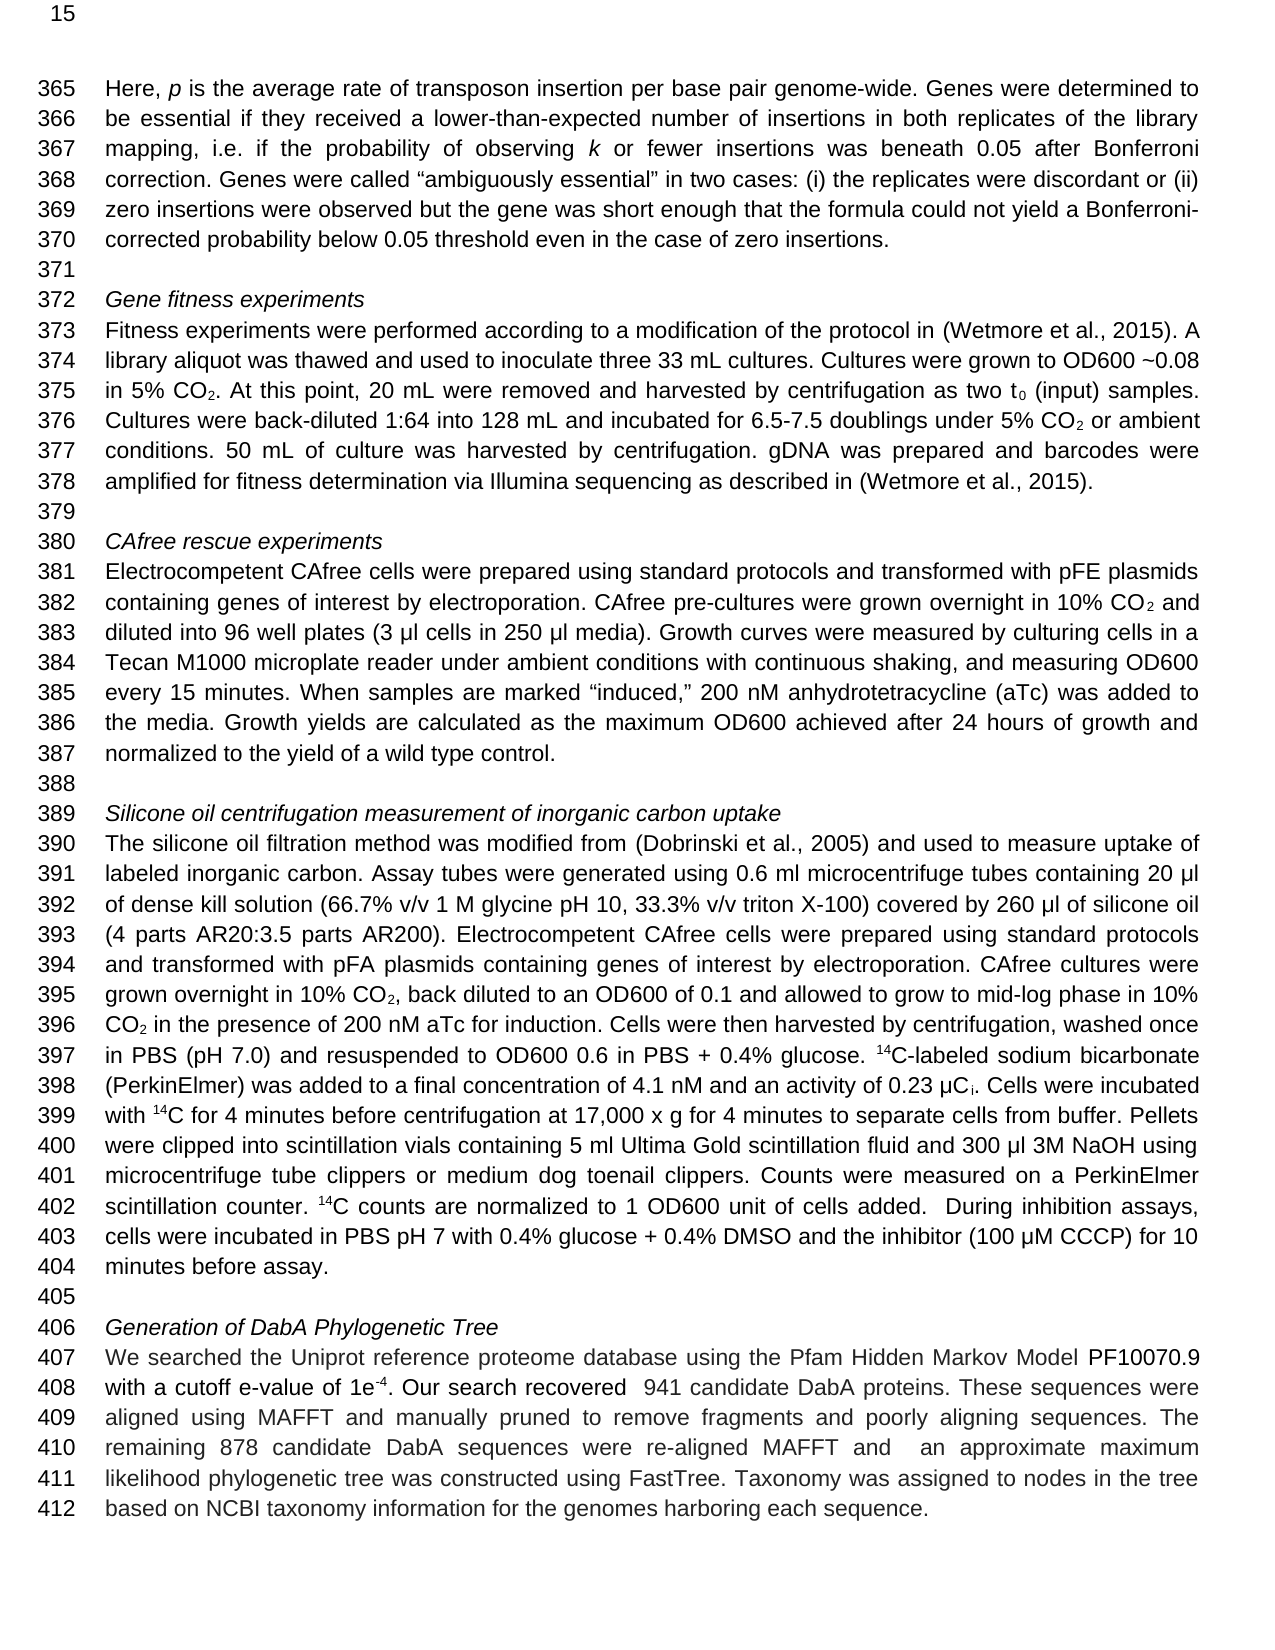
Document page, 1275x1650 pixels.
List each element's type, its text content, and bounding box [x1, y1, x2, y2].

text Fitness experiments were performed according to a modification of the protocol in (Wetmore et al., 2015). A library aliquot was thawed and used to inoculate three 33 mL cultures. Cultures were grown to OD600 ~0.08 in 5% CO2. At this point, 20 mL were removed and harvested by centrifugation as two t0 (input) samples. Cultures were back-diluted 1:64 into 128 mL and incubated for 6.5-7.5 doublings under 5% CO2 or ambient conditions. 50 mL of culture was harvested by centrifugation. gDNA was prepared and barcodes were amplified for fitness determination via Illumina sequencing as described in (Wetmore et al., 2015). [105, 317, 1200, 494]
text Gene fitness experiments [105, 286, 1200, 313]
text Electrocompetent CAfree cells were prepared using standard protocols and transformed with pFE plasmids containing genes of interest by electroporation. CAfree pre-cultures were grown overnight in 10% CO2 and diluted into 96 well plates (3 μl cells in 250 μl media). Growth curves were measured by culturing cells in a Tecan M1000 microplate reader under ambient conditions with continuous shaking, and measuring OD600 every 15 minutes. When samples are marked “induced,” 200 nM anhydrotetracycline (aTc) was added to the media. Growth yields are calculated as the maximum OD600 achieved after 24 hours of growth and normalized to the yield of a wild type control. [105, 558, 1200, 766]
text Silicone oil centrifugation measurement of inorganic carbon uptake [105, 800, 1200, 826]
text CAfree rescue experiments [105, 528, 1200, 554]
text The silicone oil filtration method was modified from (Dobrinski et al., 2005) and used to measure uptake of labeled inorganic carbon. Assay tubes were generated using 0.6 ml microcentrifuge tubes containing 20 μl of dense kill solution (66.7% v/v 1 M glycine pH 10, 33.3% v/v triton X-100) covered by 260 μl of silicone oil (4 parts AR20:3.5 parts AR200). Electrocompetent CAfree cells were prepared using standard protocols and transformed with pFA plasmids containing genes of interest by electroporation. CAfree cultures were grown overnight in 10% CO2, back diluted to an OD600 of 0.1 and allowed to grow to mid-log phase in 10% CO2 in the presence of 200 nM aTc for induction. Cells were then harvested by centrifugation, washed once in PBS (pH 7.0) and resuspended to OD600 0.6 in PBS + 0.4% glucose. 14C-labeled sodium bicarbonate (PerkinElmer) was added to a final concentration of 4.1 nM and an activity of 0.23 μCi. Cells were incubated with 14C for 4 minutes before centrifugation at 17,000 x g for 4 minutes to separate cells from buffer. Pellets were clipped into scintillation vials containing 5 ml Ultima Gold scintillation fluid and 300 μl 3M NaOH using microcentrifuge tube clippers or medium dog toenail clippers. Counts were measured on a PerkinElmer scintillation counter. 14C counts are normalized to 1 OD600 unit of cells added. During inhibition assays, cells were incubated in PBS pH 7 with 0.4% glucose + 0.4% DMSO and the inhibitor (100 μM CCCP) for 10 minutes before assay. [105, 830, 1200, 1279]
text Here, p is the average rate of transposon insertion per base pair genome-wide. Genes were determined to be essential if they received a lower-than-expected number of insertions in both replicates of the library mapping, i.e. if the probability of observing k or fewer insertions was beneath 0.05 after Bonferroni correction. Genes were called “ambiguously essential” in two cases: (i) the replicates were discordant or (ii) zero insertions were observed but the gene was short enough that the formula could not yield a Bonferroni-corrected probability below 0.05 threshold even in the case of zero insertions. [105, 75, 1200, 252]
text We searched the Uniprot reference proteome database using the Pfam Hidden Markov Model PF10070.9 with a cutoff e-value of 1e-4. Our search recovered 941 candidate DabA proteins. These sequences were aligned using MAFFT and manually pruned to remove fragments and poorly aligning sequences. The remaining 878 candidate DabA sequences were re-aligned MAFFT and an approximate maximum likelihood phylogenetic tree was constructed using FastTree. Taxonomy was assigned to nodes in the tree based on NCBI taxonomy information for the genomes harboring each sequence. [105, 1344, 1200, 1521]
text Generation of DabA Phylogenetic Tree [105, 1313, 1200, 1340]
